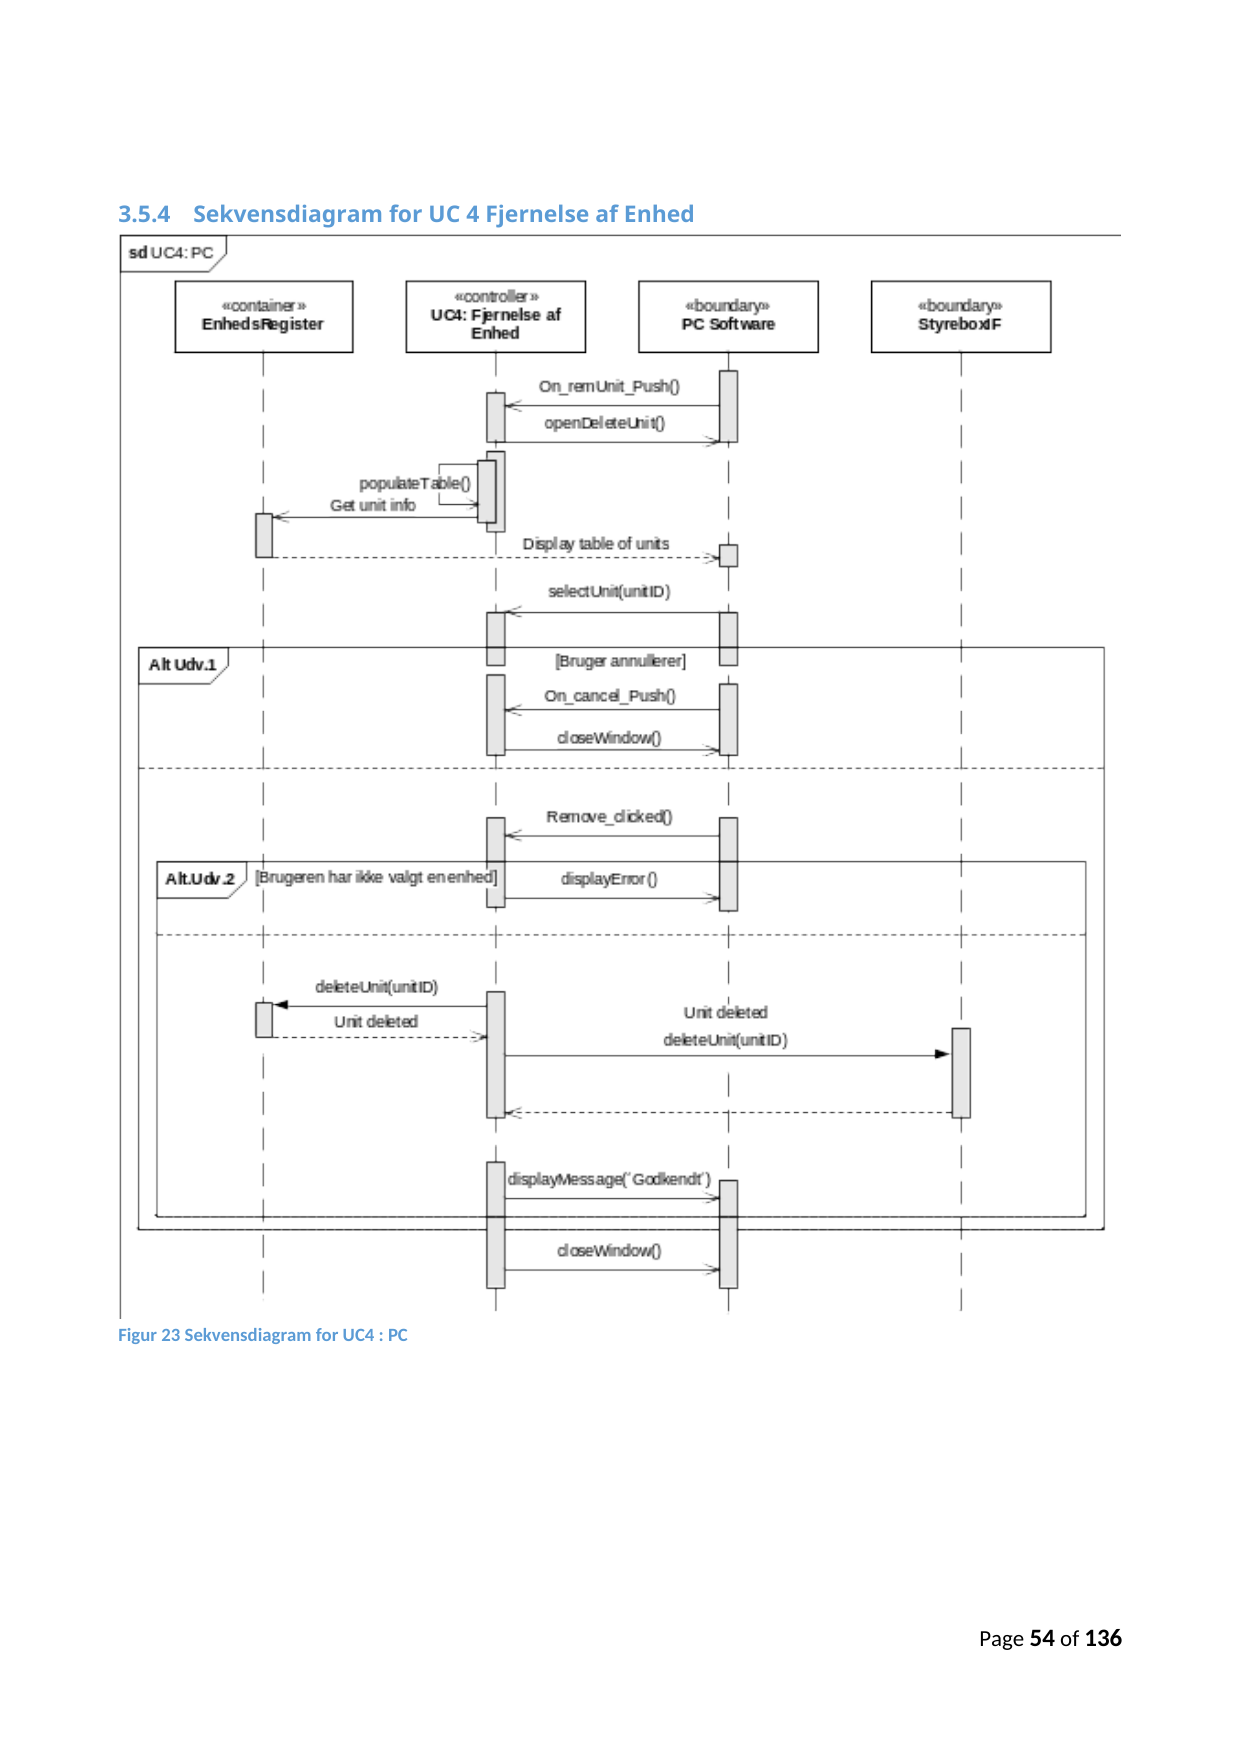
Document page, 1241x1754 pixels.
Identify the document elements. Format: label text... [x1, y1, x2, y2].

text Figur 23 Sekvensdiagram for UC4 : PC [118, 1323, 1122, 1346]
subtitle Sekvensdiagram for UC 4 Fjernelse af Enhed [118, 198, 1122, 229]
